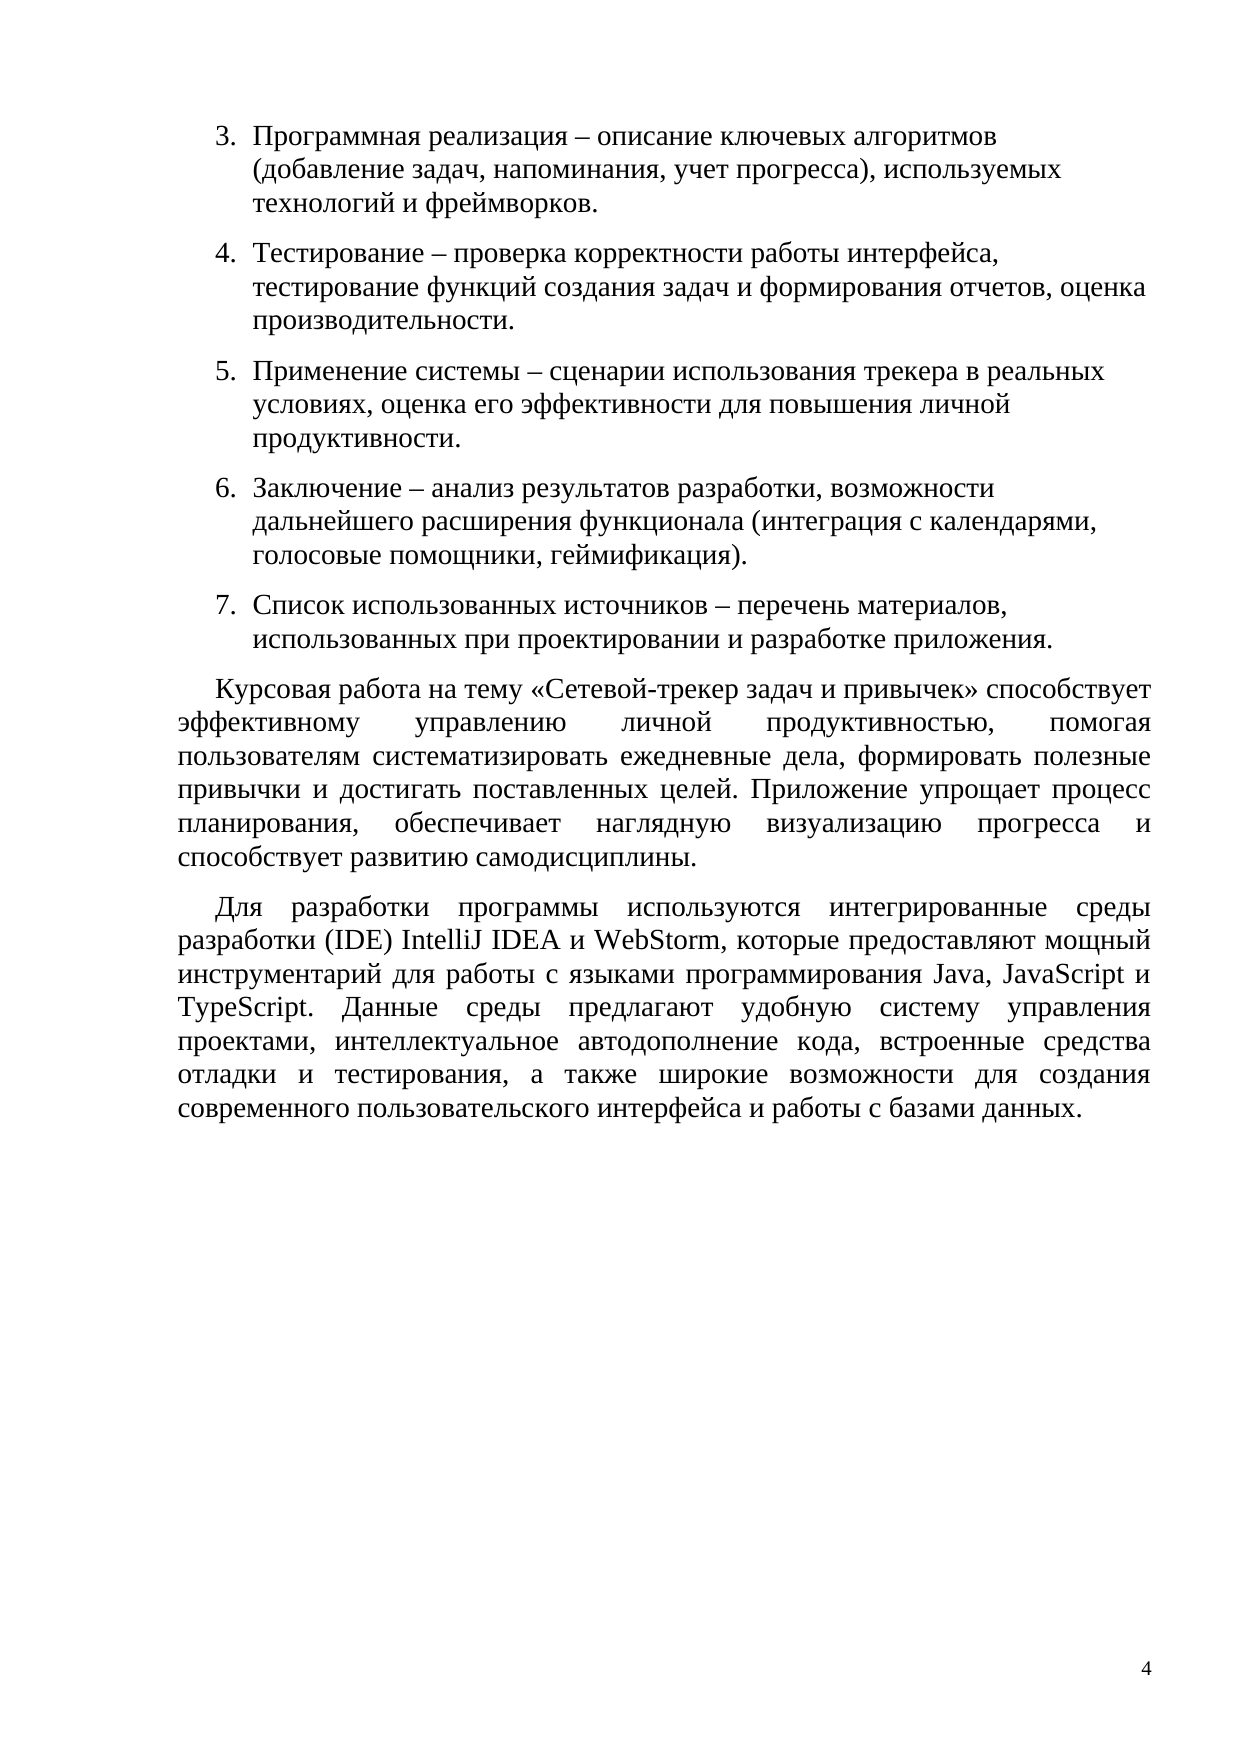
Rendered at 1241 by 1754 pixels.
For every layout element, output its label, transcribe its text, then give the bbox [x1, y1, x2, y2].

list Программная реализация – описание ключевых алгоритмов (добавление задач, напоминания, учет прогресса), используемых технологий и фреймворков. [215, 118, 1152, 219]
list Применение системы – сценарии использования трекера в реальных условиях, оценка его эффективности для повышения личной продуктивности. [215, 353, 1152, 453]
list Список использованных источников – перечень материалов, использованных при проектировании и разработке приложения. [215, 587, 1152, 654]
text Курсовая работа на тему «Cетевой-трекер задач и привычек» способствует эффективному управлению личной продуктивностью, помогая пользователям систематизировать ежедневные дела, формировать полезные привычки и достигать поставленных целей. Приложение упрощает процесс планирования, обеспечивает наглядную визуализацию прогресса и способствует развитию самодисциплины. [177, 671, 1152, 872]
text Для разработки программы используются интегрированные среды разработки (IDE) IntelliJ IDEA и WebStorm, которые предоставляют мощный инструментарий для работы с языками программирования Java, JavaScript и TypeScript. Данные среды предлагают удобную систему управления проектами, интеллектуальное автодополнение кода, встроенные средства отладки и тестирования, а также широкие возможности для создания современного пользовательского интерфейса и работы с базами данных. [177, 889, 1152, 1124]
list Заключение – анализ результатов разработки, возможности дальнейшего расширения функционала (интеграция с календарями, голосовые помощники, геймификация). [215, 470, 1152, 571]
list Тестирование – проверка корректности работы интерфейса, тестирование функций создания задач и формирования отчетов, оценка производительности. [215, 235, 1152, 336]
